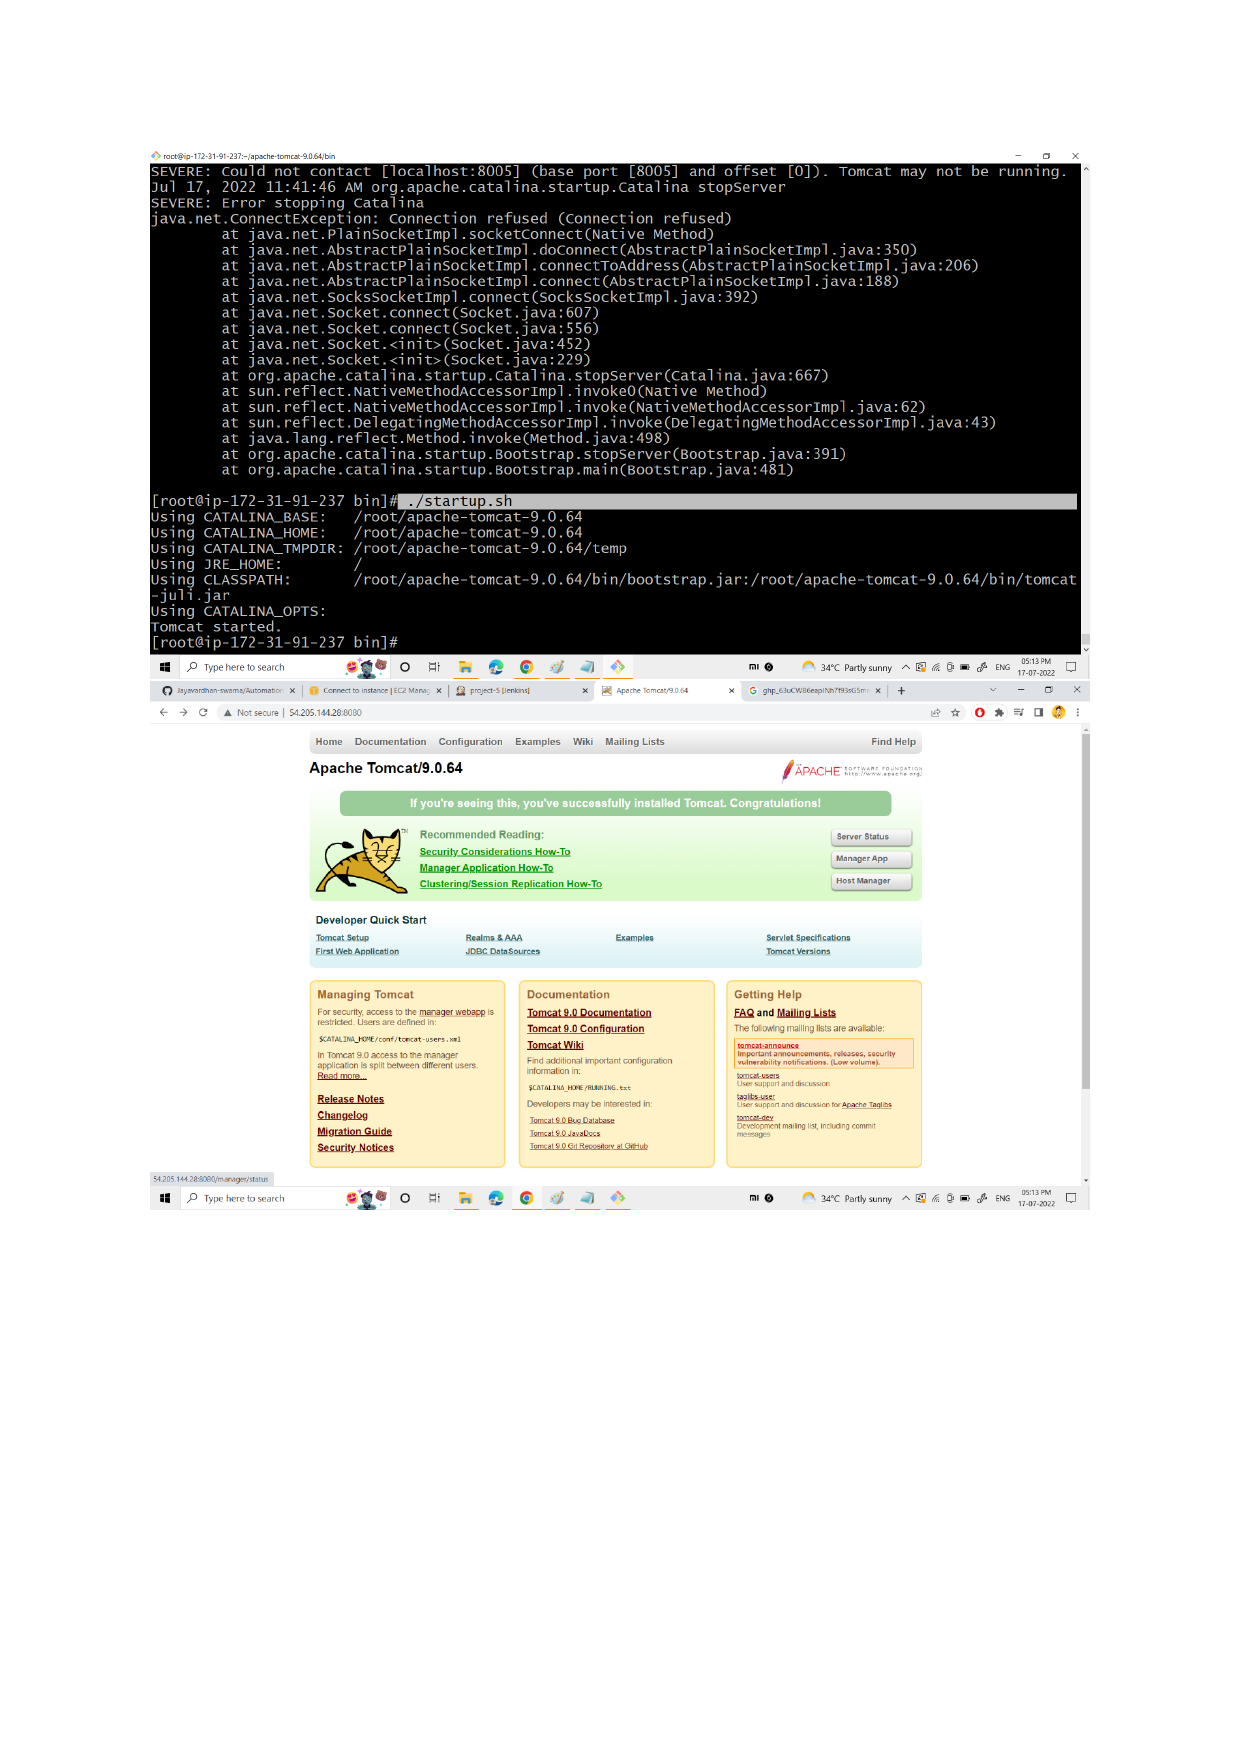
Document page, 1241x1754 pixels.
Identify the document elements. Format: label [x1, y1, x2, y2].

picture [150, 150, 1091, 679]
picture [150, 681, 1091, 1210]
